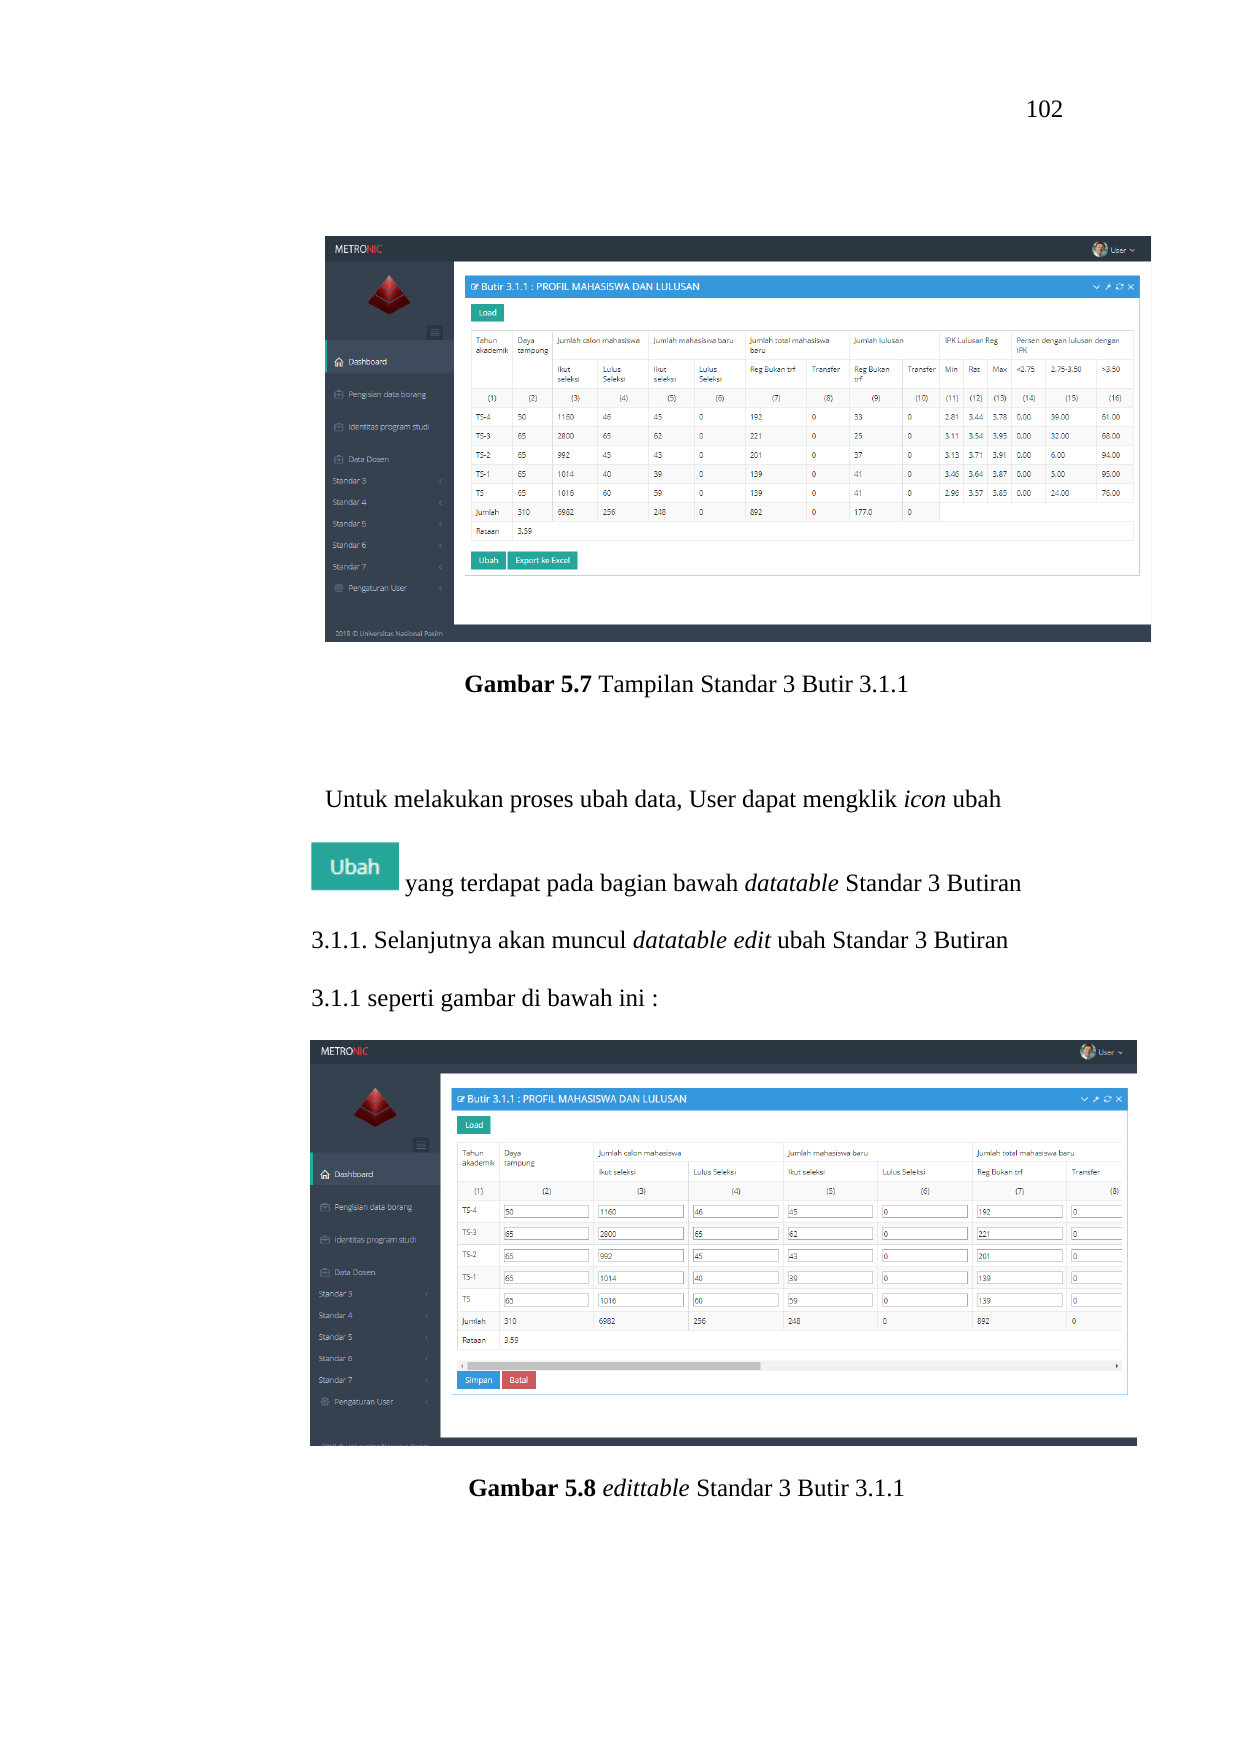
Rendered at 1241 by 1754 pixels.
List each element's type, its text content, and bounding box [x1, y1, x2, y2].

picture [311, 841, 399, 892]
picture [310, 1040, 1137, 1446]
text Untuk melakukan proses ubah data, User dapat mengklik icon ubah yang terdapat pada bagian bawah datatable Standar 3 Butiran 3.1.1. Selanjutnya akan muncul datatable edit ubah Standar 3 Butiran 3.1.1 seperti gambar di bawah ini : [311, 784, 1063, 1012]
picture [325, 236, 1152, 642]
text Gambar 5.8 edittable Standar 3 Butir 3.1.1 [236, 1473, 1063, 1502]
text Gambar 5.7 Tampilan Standar 3 Butir 3.1.1 [236, 669, 1063, 698]
